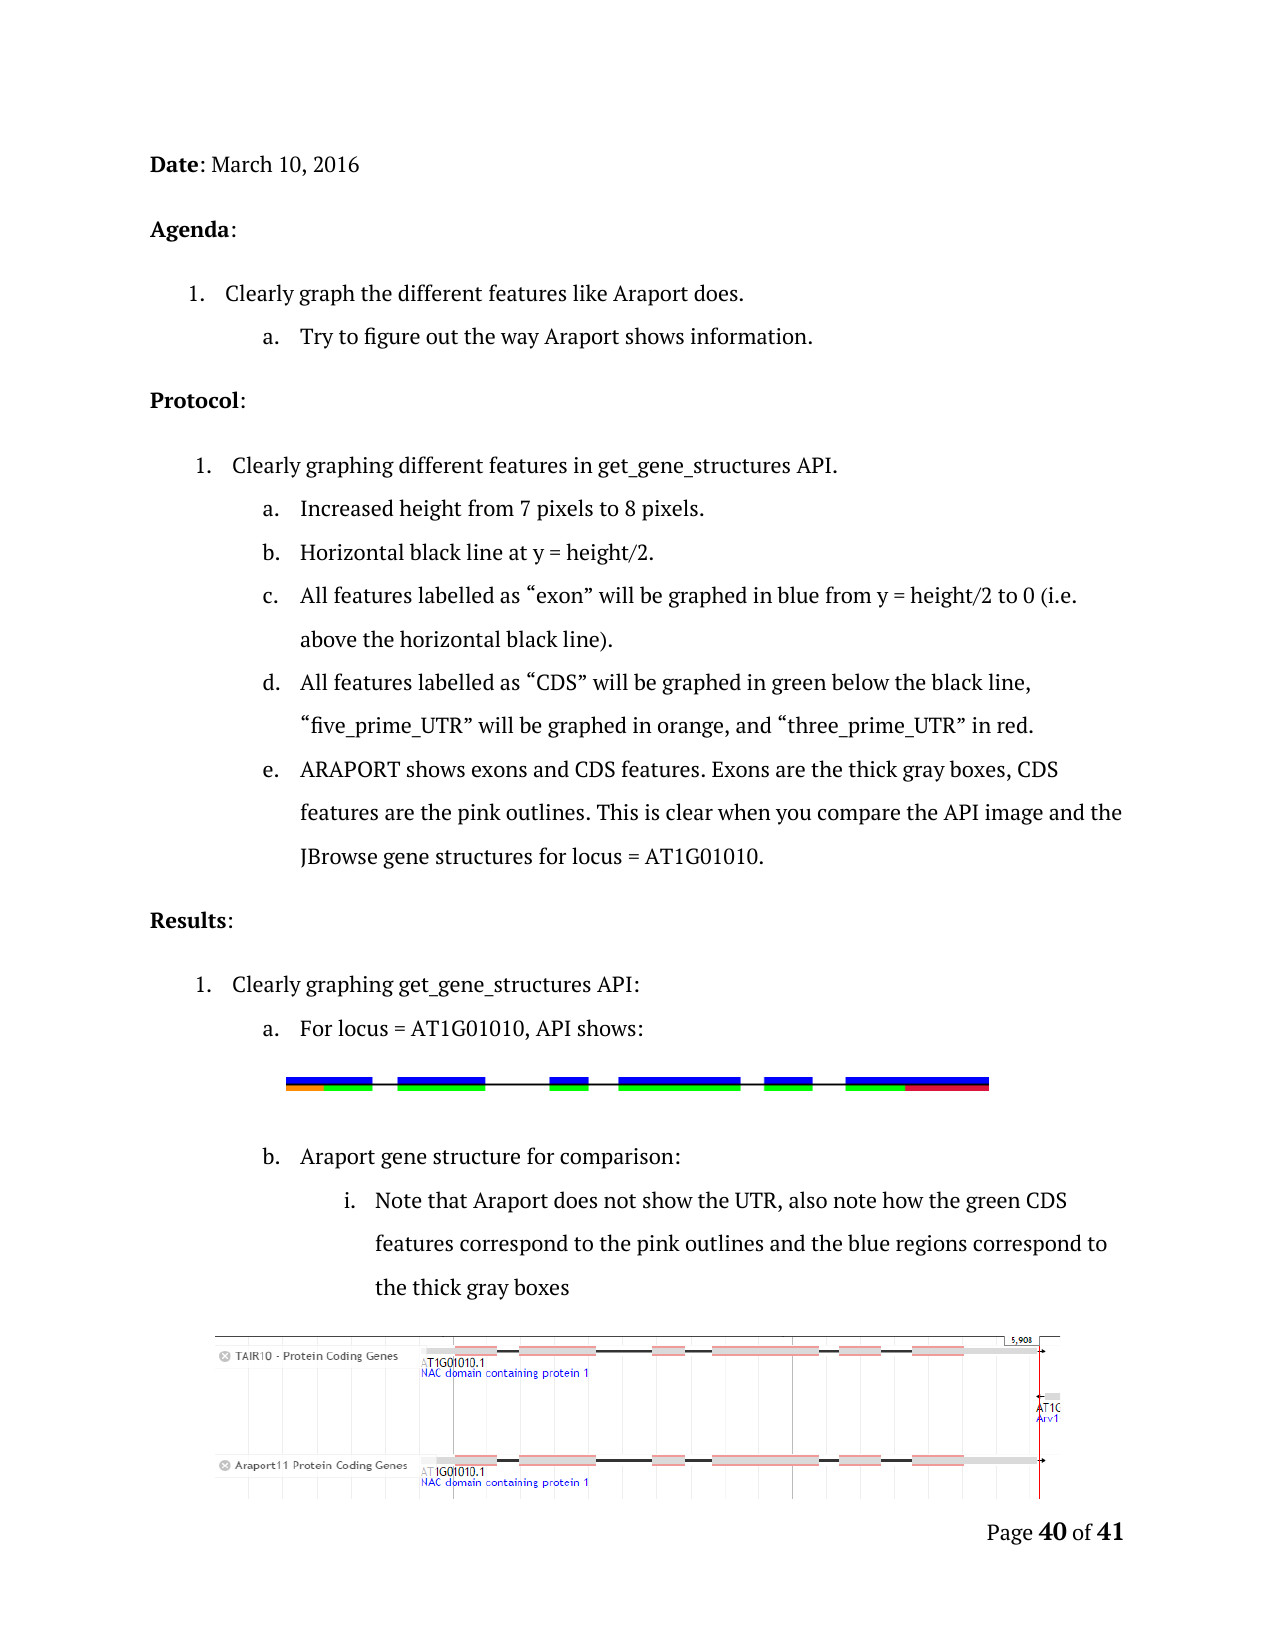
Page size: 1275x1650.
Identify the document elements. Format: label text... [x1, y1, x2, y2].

list All features labelled as “exon” will be graphed in blue from y = height/2 to 0 (i.e. above the horizontal black line). [262, 581, 1125, 653]
list Clearly graphing get_gene_structures API: [194, 970, 1125, 999]
picture [286, 1077, 989, 1091]
list Clearly graph the different features like Araport does. [187, 278, 1125, 307]
text Protocol: [150, 386, 1125, 415]
list Note that Araport does not show the UTR, also note how the green CDS features correspond to the pink outlines and the blue regions correspond to the thick gray boxes [356, 1185, 1125, 1301]
list All features labelled as “CDS” will be graphed in green below the black line, “five_prime_UTR” will be graphed in orange, and “three_prime_UTR” in red. [262, 668, 1125, 740]
list For locus = AT1G01010, API shows: [262, 1013, 1125, 1042]
text Date: March 10, 2016 [150, 150, 1125, 179]
list Horizontal black line at y = height/2. [262, 537, 1125, 566]
list Increased height from 7 pixels to 8 pixels. [262, 494, 1125, 523]
list ARAPORT shows exons and CDS features. Exons are the thick gray boxes, CDS features are the pink outlines. This is clear when you compare the API image and the JBrowse gene structures for locus = AT1G01010. [262, 754, 1125, 870]
text Results: [150, 906, 1125, 935]
list Araport gene structure for comparison: [262, 1142, 1125, 1171]
picture [215, 1336, 1060, 1499]
text Agenda: [150, 214, 1125, 243]
list Try to figure out the way Araport shows information. [262, 322, 1125, 351]
list Clearly graphing different features in get_gene_structures API. [194, 451, 1125, 479]
